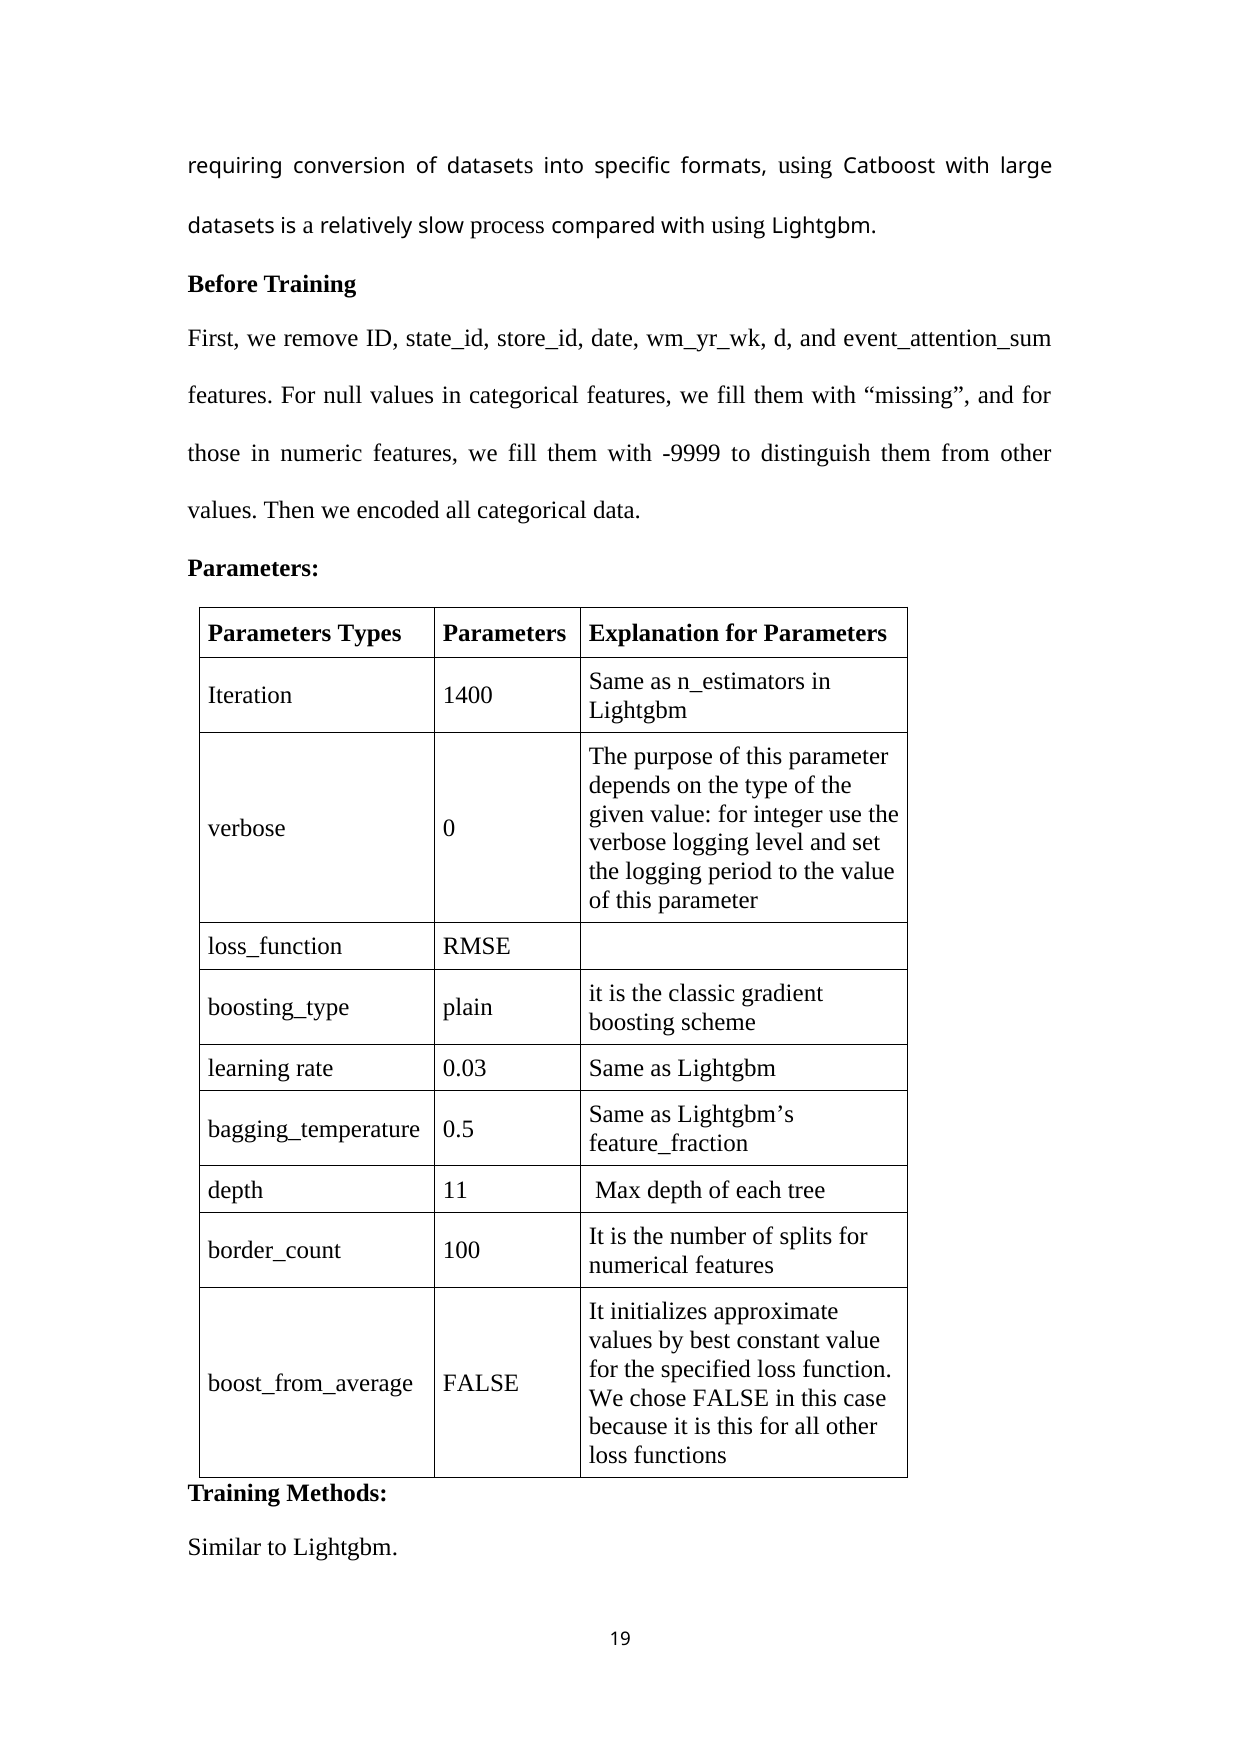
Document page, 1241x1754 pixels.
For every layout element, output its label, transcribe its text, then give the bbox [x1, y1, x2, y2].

table_cell It is the number of splits for numerical features [581, 1213, 907, 1287]
table_cell [581, 923, 907, 968]
subtitle Training Methods: [187, 1478, 1053, 1507]
table_header Parameters Types [200, 608, 434, 657]
table_cell verbose [200, 733, 434, 922]
table_header Explanation for Parameters [581, 608, 907, 657]
table_cell 1400 [435, 658, 580, 732]
table_cell border_count [200, 1213, 434, 1287]
table_cell 0.5 [435, 1091, 580, 1165]
table_cell boosting_type [200, 970, 434, 1044]
table_cell depth [200, 1166, 434, 1212]
table_cell RMSE [435, 923, 580, 968]
table_cell boost_from_average [200, 1288, 434, 1477]
table_cell it is the classic gradient boosting scheme [581, 970, 907, 1044]
table_cell Iteration [200, 658, 434, 732]
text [187, 150, 1053, 239]
text Similar to Lightgbm. [187, 1532, 1053, 1561]
table_cell bagging_temperature [200, 1091, 434, 1165]
text First, we remove ID, state_id, store_id, date, wm_yr_wk, d, and event_attention_sum features. For null values in categorical features, we fill them with “missing”, and for those in numeric features, we fill them with -9999 to distinguish them from other values. Then we encoded all categorical data. [187, 323, 1053, 524]
table_cell It initializes approximate values by best constant value for the specified loss function. We chose FALSE in this case because it is this for all other loss functions [581, 1288, 907, 1477]
table_cell plain [435, 970, 580, 1044]
table_cell 11 [435, 1166, 580, 1212]
table_cell learning rate [200, 1045, 434, 1090]
table_cell Same as n_estimators in Lightgbm [581, 658, 907, 732]
subtitle Before Training [187, 269, 1053, 298]
table_header Parameters [435, 608, 580, 657]
table_cell 0.03 [435, 1045, 580, 1090]
table_cell Same as Lightgbm’s feature_fraction [581, 1091, 907, 1165]
table_cell Max depth of each tree [581, 1166, 907, 1212]
table_cell loss_function [200, 923, 434, 968]
subtitle Parameters: [187, 553, 1053, 582]
table_cell 100 [435, 1213, 580, 1287]
table_cell 0 [435, 733, 580, 922]
table_cell FALSE [435, 1288, 580, 1477]
table_cell The purpose of this parameter depends on the type of the given value: for integer use the verbose logging level and set the logging period to the value of this parameter [581, 733, 907, 922]
table_cell Same as Lightgbm [581, 1045, 907, 1090]
